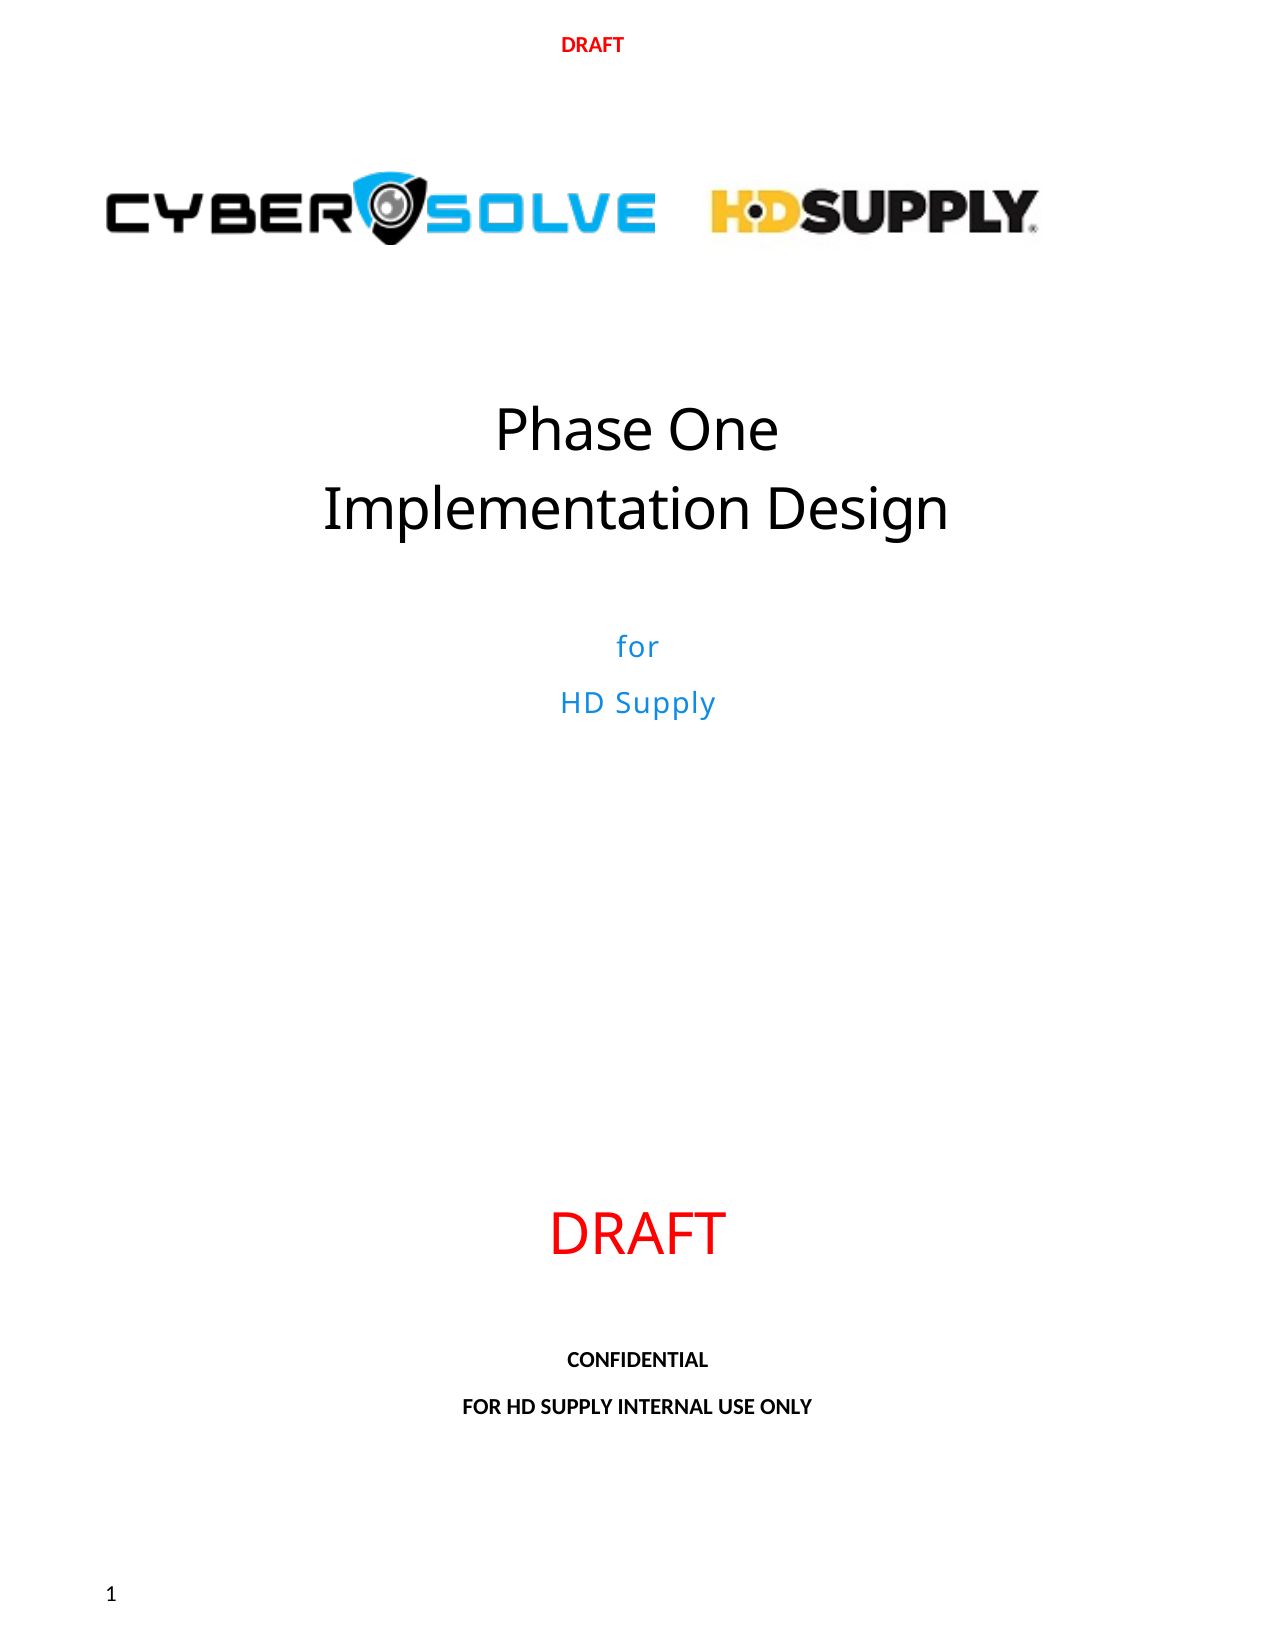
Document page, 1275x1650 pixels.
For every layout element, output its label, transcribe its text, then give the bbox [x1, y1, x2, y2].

text DRAFT [105, 1192, 1170, 1272]
title Phase One [105, 388, 1170, 467]
title Implementation Design [105, 467, 1170, 547]
subtitle for [105, 626, 1170, 666]
subtitle HD Supply [105, 682, 1170, 722]
text CONFIDENTIAL [105, 1345, 1170, 1373]
picture [673, 150, 1080, 275]
text FOR HD SUPPLY INTERNAL USE ONLY [105, 1392, 1170, 1420]
